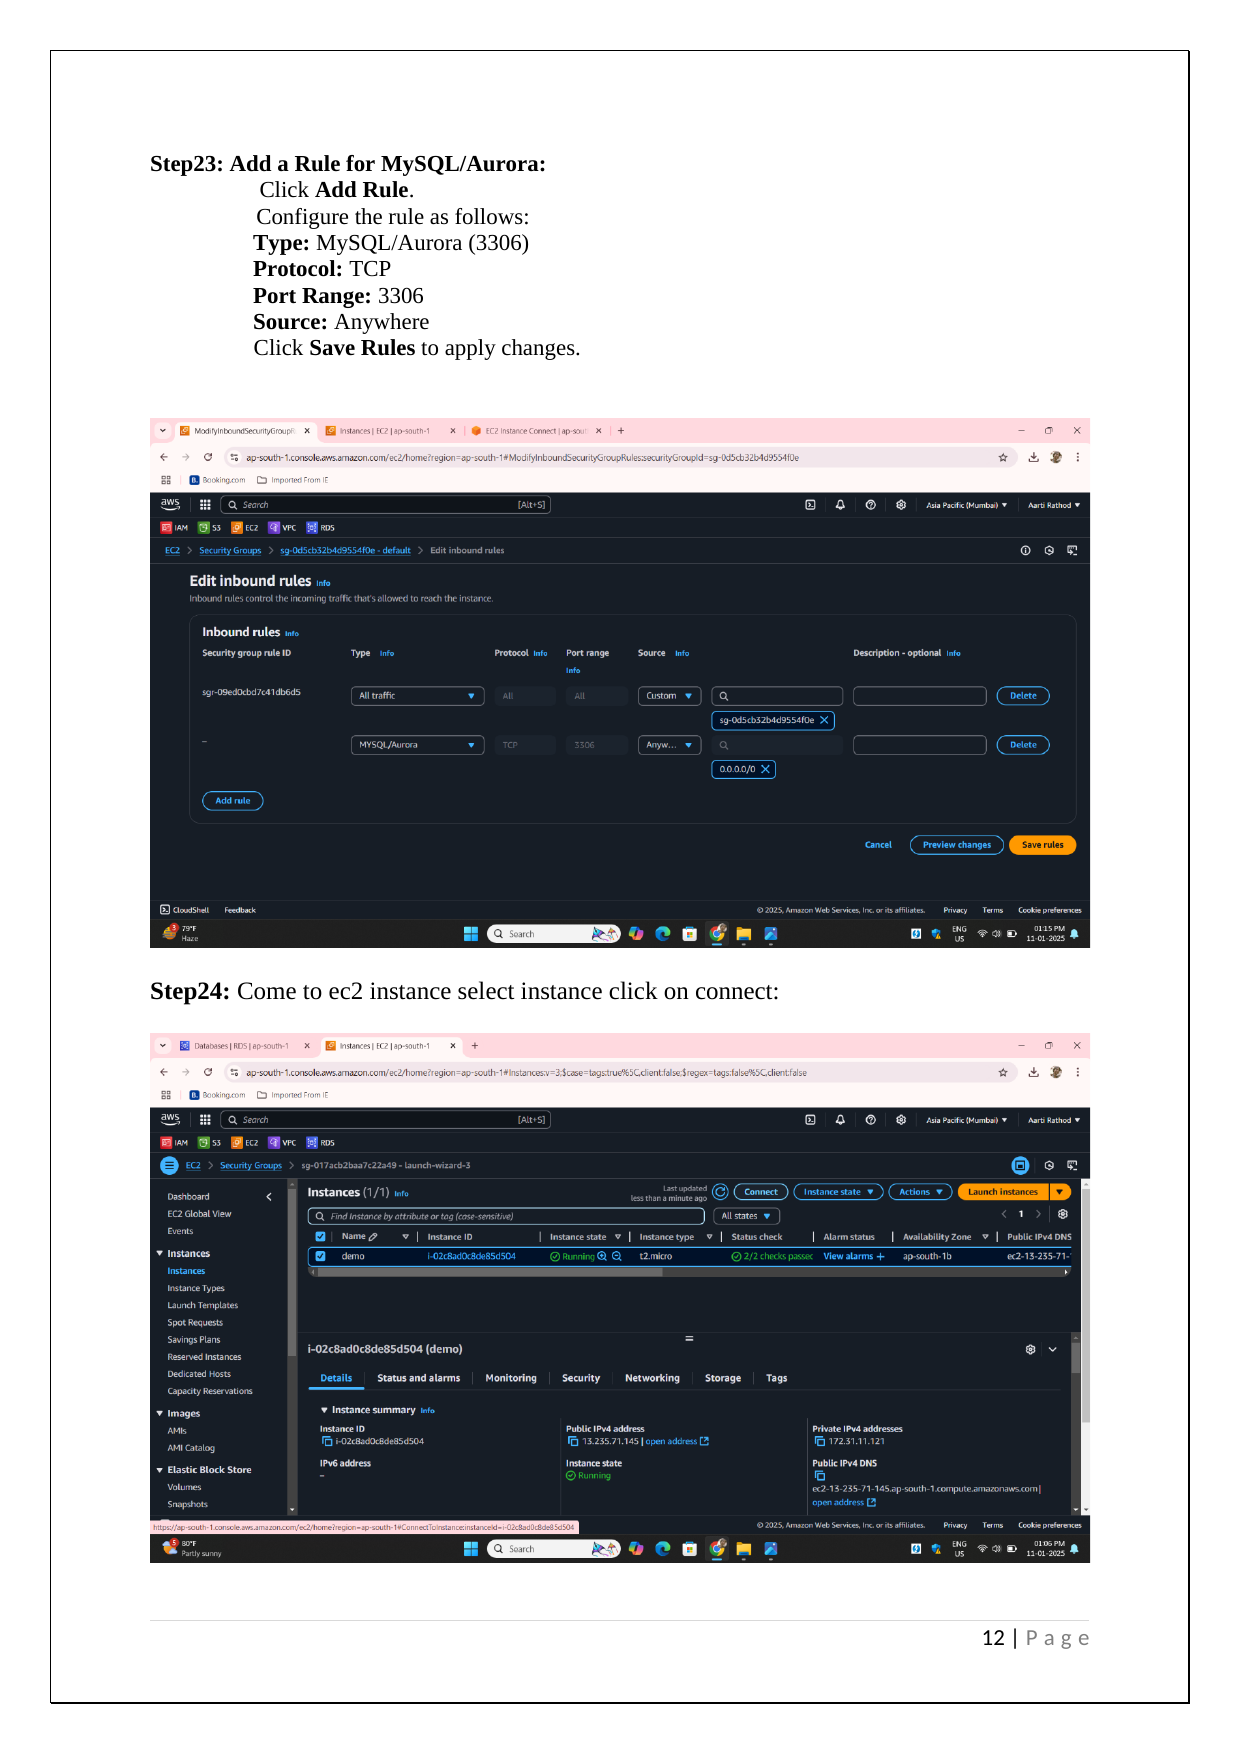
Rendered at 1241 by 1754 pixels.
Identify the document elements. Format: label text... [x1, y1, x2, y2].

text Protocol: TCP [150, 255, 1089, 282]
text Type: MySQL/Aurora (3306) [150, 229, 1089, 255]
text Step23: Add a Rule for MySQL/Aurora: [150, 150, 1089, 176]
text Click Save Rules to apply changes. [225, 334, 1089, 361]
text Click Add Rule. [225, 176, 1089, 203]
text Step24: Come to ec2 instance select instance click on connect: [150, 976, 1089, 1005]
text Configure the rule as follows: [187, 203, 1089, 229]
picture [150, 1033, 1091, 1563]
picture [150, 418, 1091, 948]
text Source: Anywhere [150, 308, 1089, 334]
text Port Range: 3306 [150, 282, 1089, 308]
